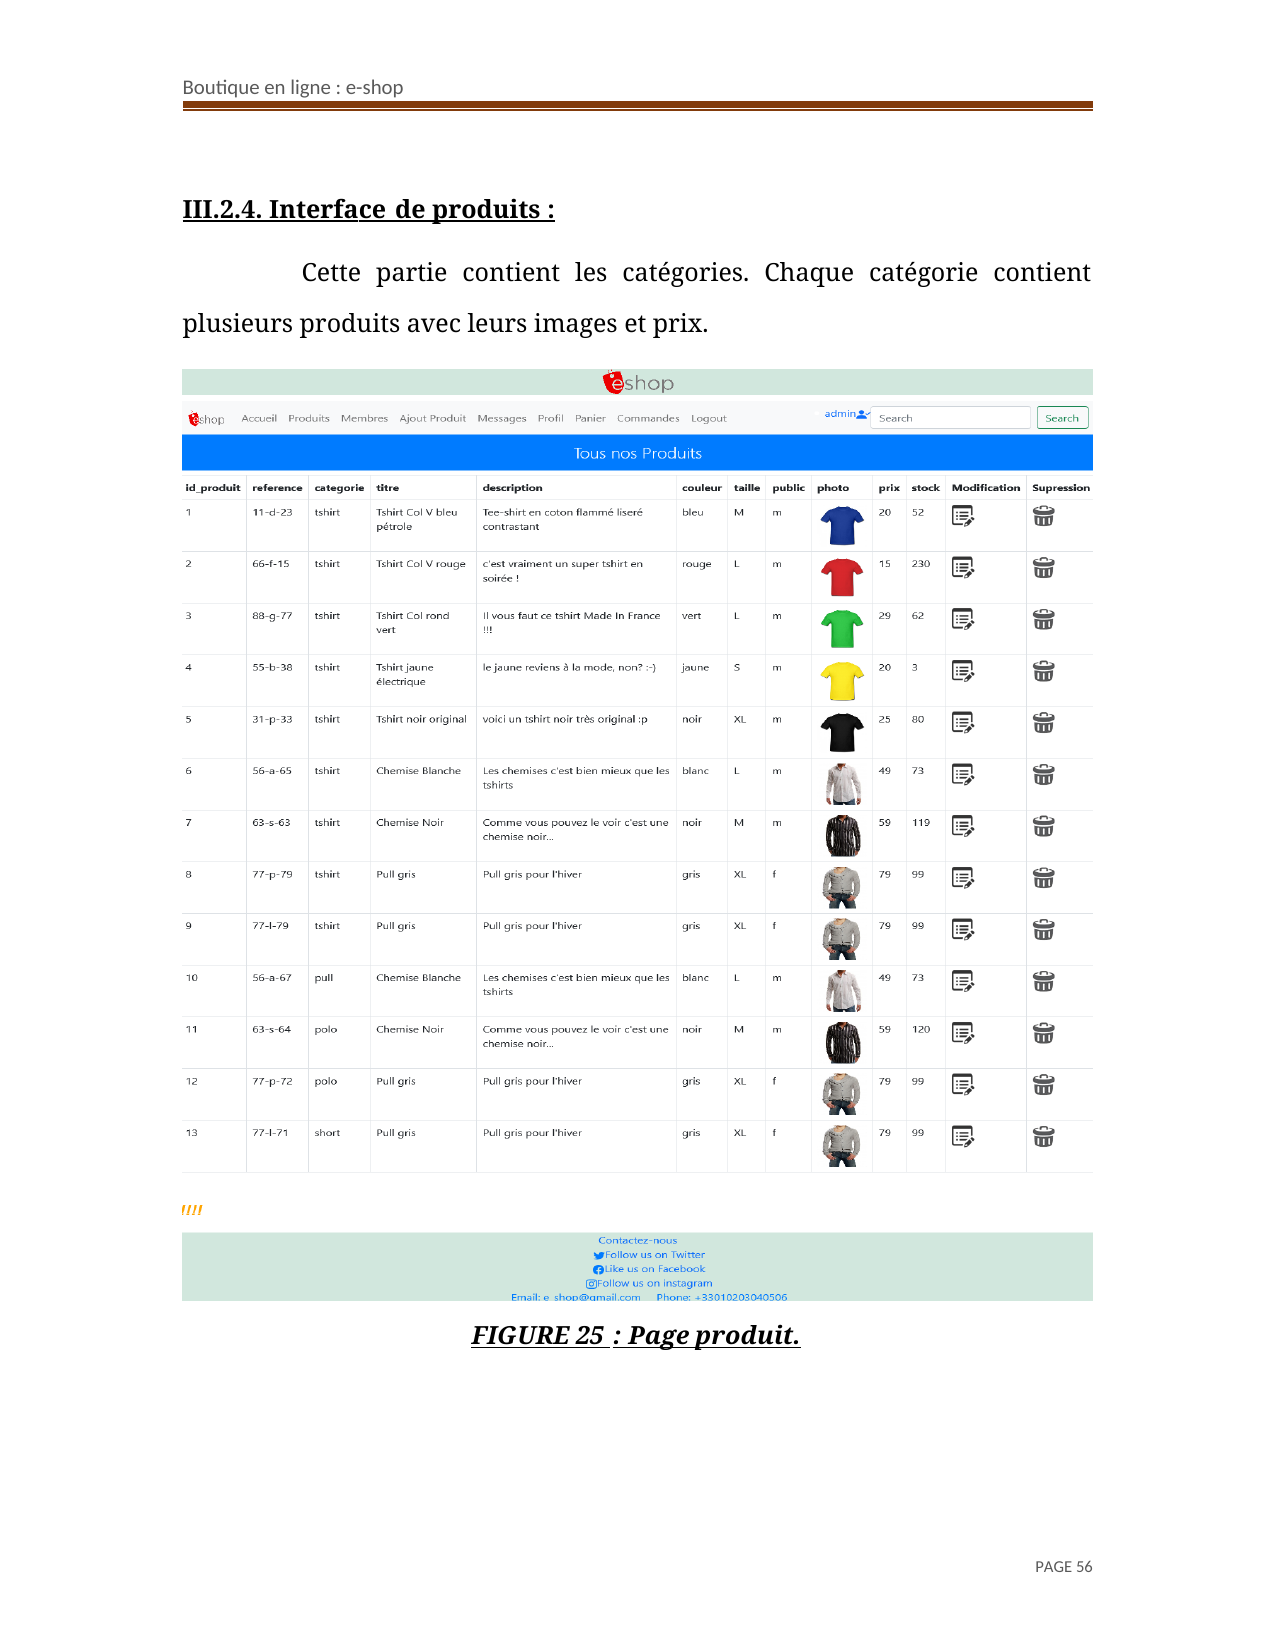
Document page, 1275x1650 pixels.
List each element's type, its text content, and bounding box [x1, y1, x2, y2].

picture [182, 369, 1093, 1301]
text FIGURE 25 : Page produit. [182, 1301, 1093, 1352]
text Cette partie contient les catégories. Chaque catégorie contient plusieurs produits avec leurs images et prix. [182, 255, 1093, 340]
text III.2.4. Interface de produits : [182, 191, 1093, 225]
